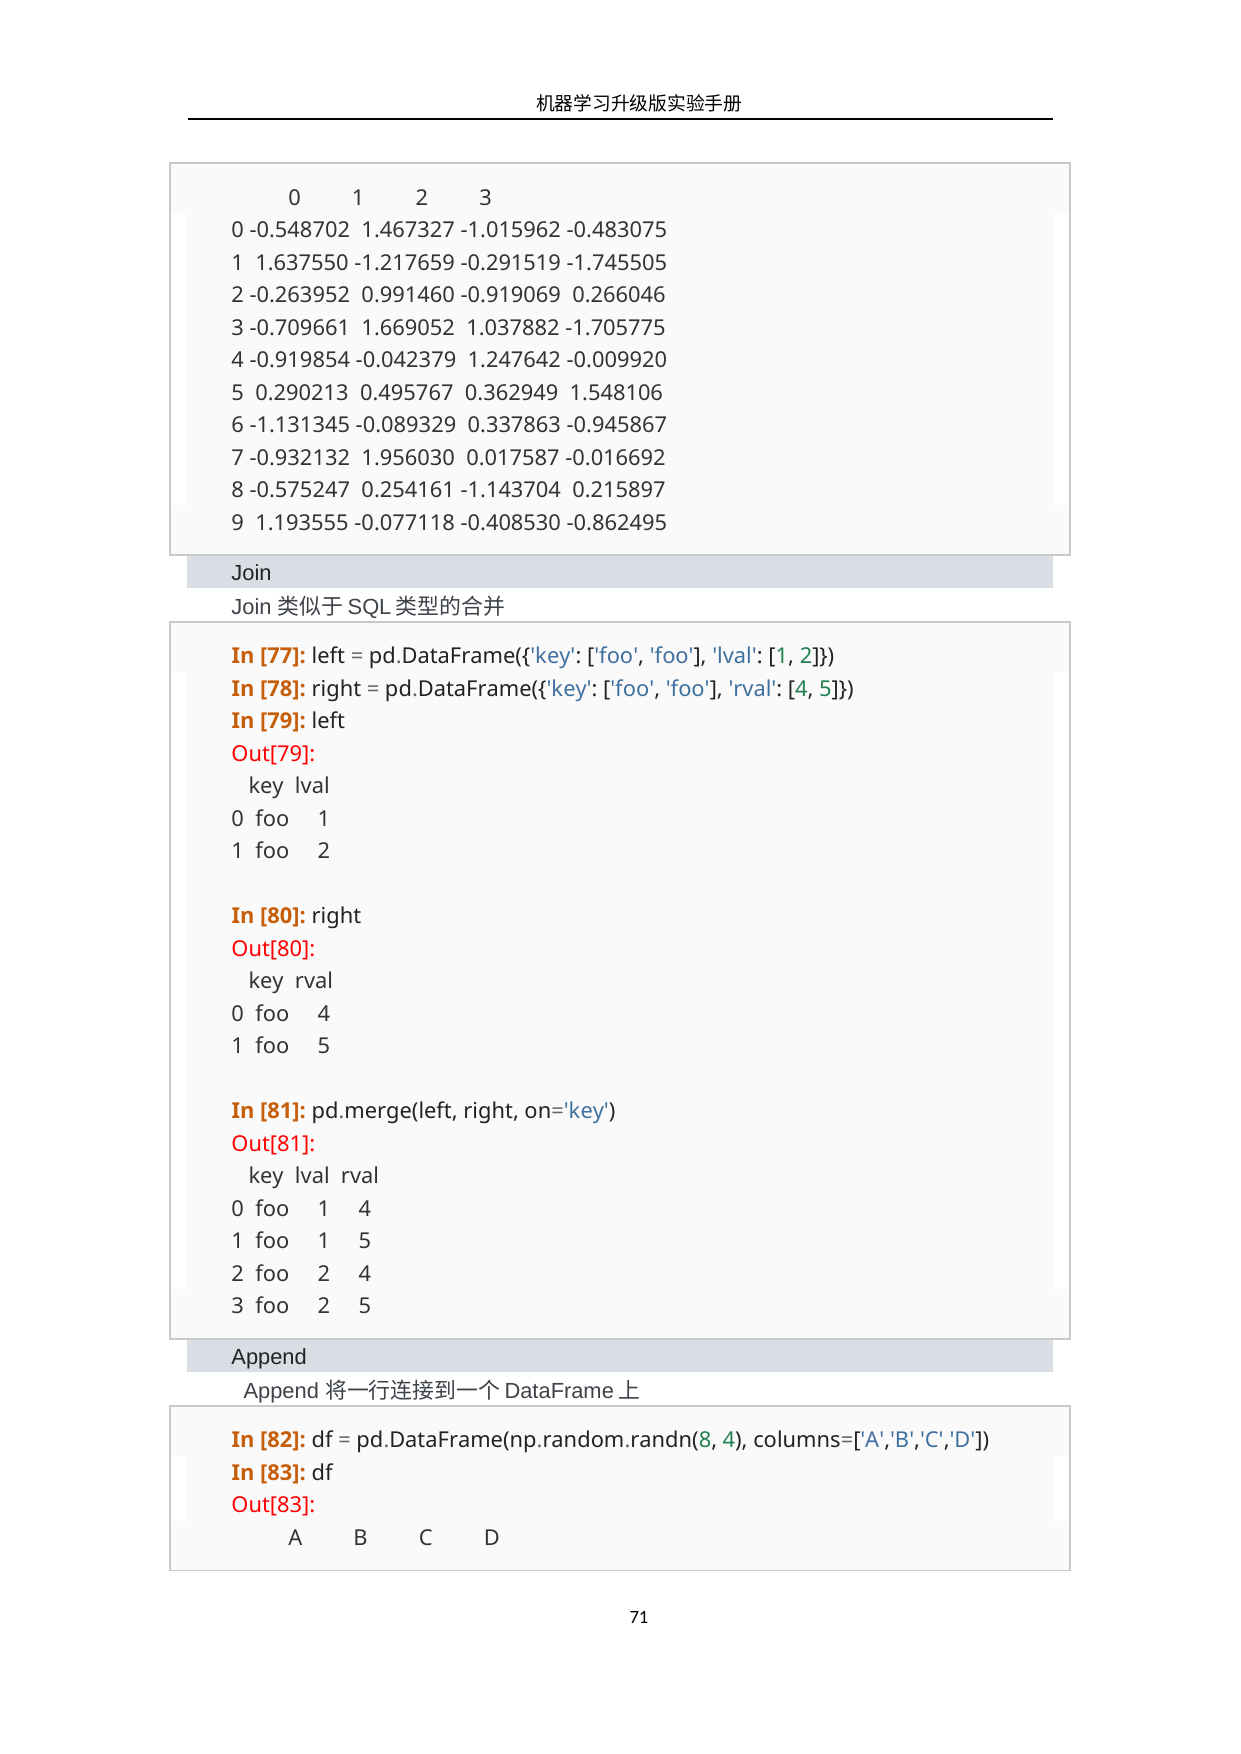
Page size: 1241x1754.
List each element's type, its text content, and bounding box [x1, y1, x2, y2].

text In [80]: right [187, 899, 1053, 932]
text 0 foo 1 [187, 802, 1053, 834]
text Out[80]: [187, 932, 1053, 964]
text Out[79]: [187, 737, 1053, 769]
text Append 将一行连接到一个DataFrame上 [187, 1372, 1053, 1405]
text Join [187, 556, 1053, 588]
text In [79]: left [187, 704, 1053, 737]
text In [81]: pd.merge(left, right, on='key') [187, 1094, 1053, 1127]
text In [82]: df = pd.DataFrame(np.random.randn(8, 4), columns=['A','B','C','D']) [171, 1407, 1069, 1456]
text 3 -0.709661 1.669052 1.037882 -1.705775 [187, 310, 1053, 343]
text 4 -0.919854 -0.042379 1.247642 -0.009920 [187, 343, 1053, 375]
text 1 foo 5 [187, 1029, 1053, 1062]
text 8 -0.575247 0.254161 -1.143704 0.215897 [187, 473, 1053, 487]
text key rval [187, 964, 1053, 997]
text 2 -0.263952 0.991460 -0.919069 0.266046 [187, 278, 1053, 310]
text In [78]: right = pd.DataFrame({'key': ['foo', 'foo'], 'rval': [4, 5]}) [187, 672, 1053, 704]
text Join 类似于SQL类型的合并 [187, 588, 1053, 621]
text 0 -0.548702 1.467327 -1.015962 -0.483075 [187, 213, 1053, 245]
text In [77]: left = pd.DataFrame({'key': ['foo', 'foo'], 'lval': [1, 2]}) [171, 623, 1069, 672]
text 1 1.637550 -1.217659 -0.291519 -1.745505 [187, 245, 1053, 278]
text 1 foo 1 5 [187, 1224, 1053, 1257]
text Out[83]: [187, 1488, 1053, 1502]
text 0 foo 4 [187, 997, 1053, 1029]
text 3 foo 2 5 [171, 1271, 1069, 1338]
text 1 foo 2 [187, 834, 1053, 867]
text 2 foo 2 4 [187, 1257, 1053, 1271]
text key lval [187, 769, 1053, 802]
text In [83]: df [187, 1456, 1053, 1488]
text 9 1.193555 -0.077118 -0.408530 -0.862495 [171, 487, 1069, 554]
text 0 foo 1 4 [187, 1192, 1053, 1224]
text A B C D [171, 1502, 1069, 1570]
text 7 -0.932132 1.956030 0.017587 -0.016692 [187, 440, 1053, 473]
text key lval rval [187, 1159, 1053, 1192]
text 5 0.290213 0.495767 0.362949 1.548106 [187, 375, 1053, 408]
text 6 -1.131345 -0.089329 0.337863 -0.945867 [187, 408, 1053, 440]
text 0 1 2 3 [171, 164, 1069, 213]
text Out[81]: [187, 1127, 1053, 1159]
text Append [187, 1340, 1053, 1372]
